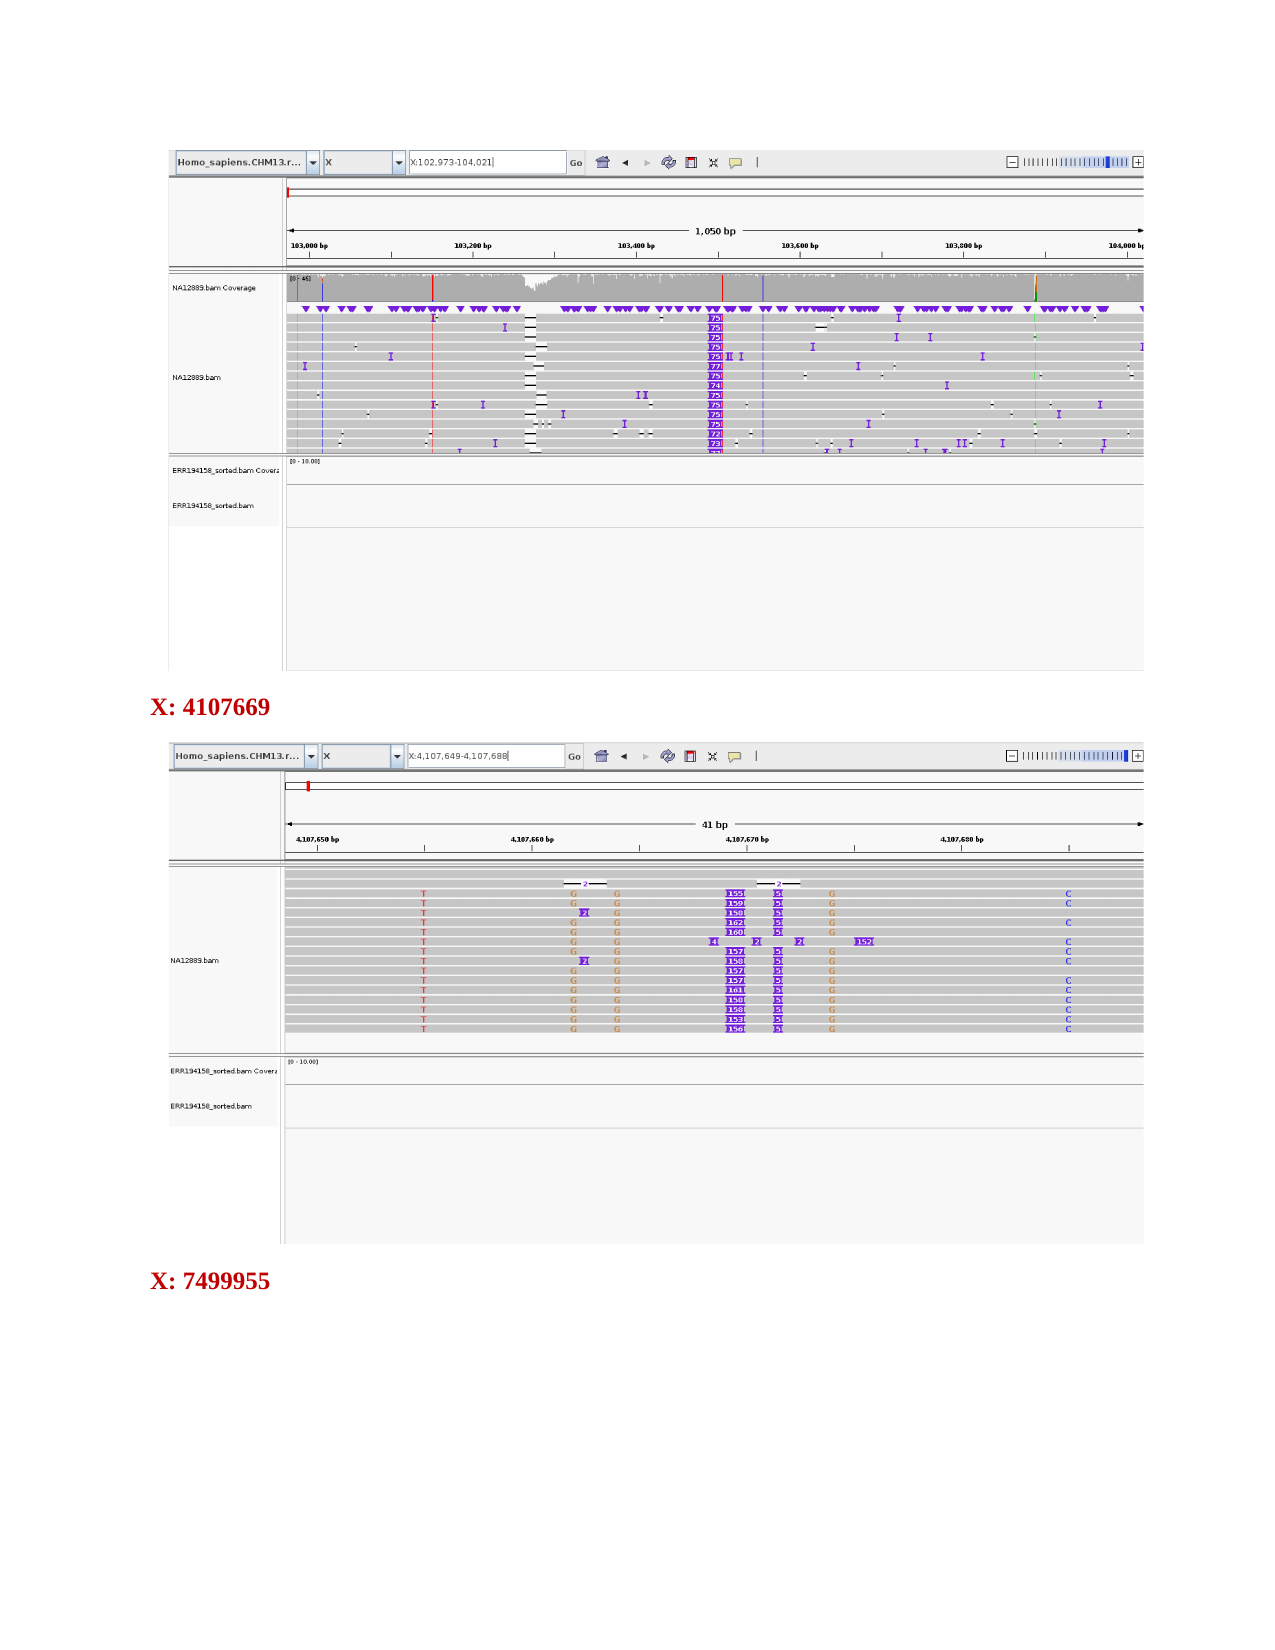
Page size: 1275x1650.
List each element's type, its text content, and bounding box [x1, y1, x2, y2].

text X: 4107669 [150, 692, 1125, 721]
text X: 7499955 [150, 1266, 1125, 1295]
